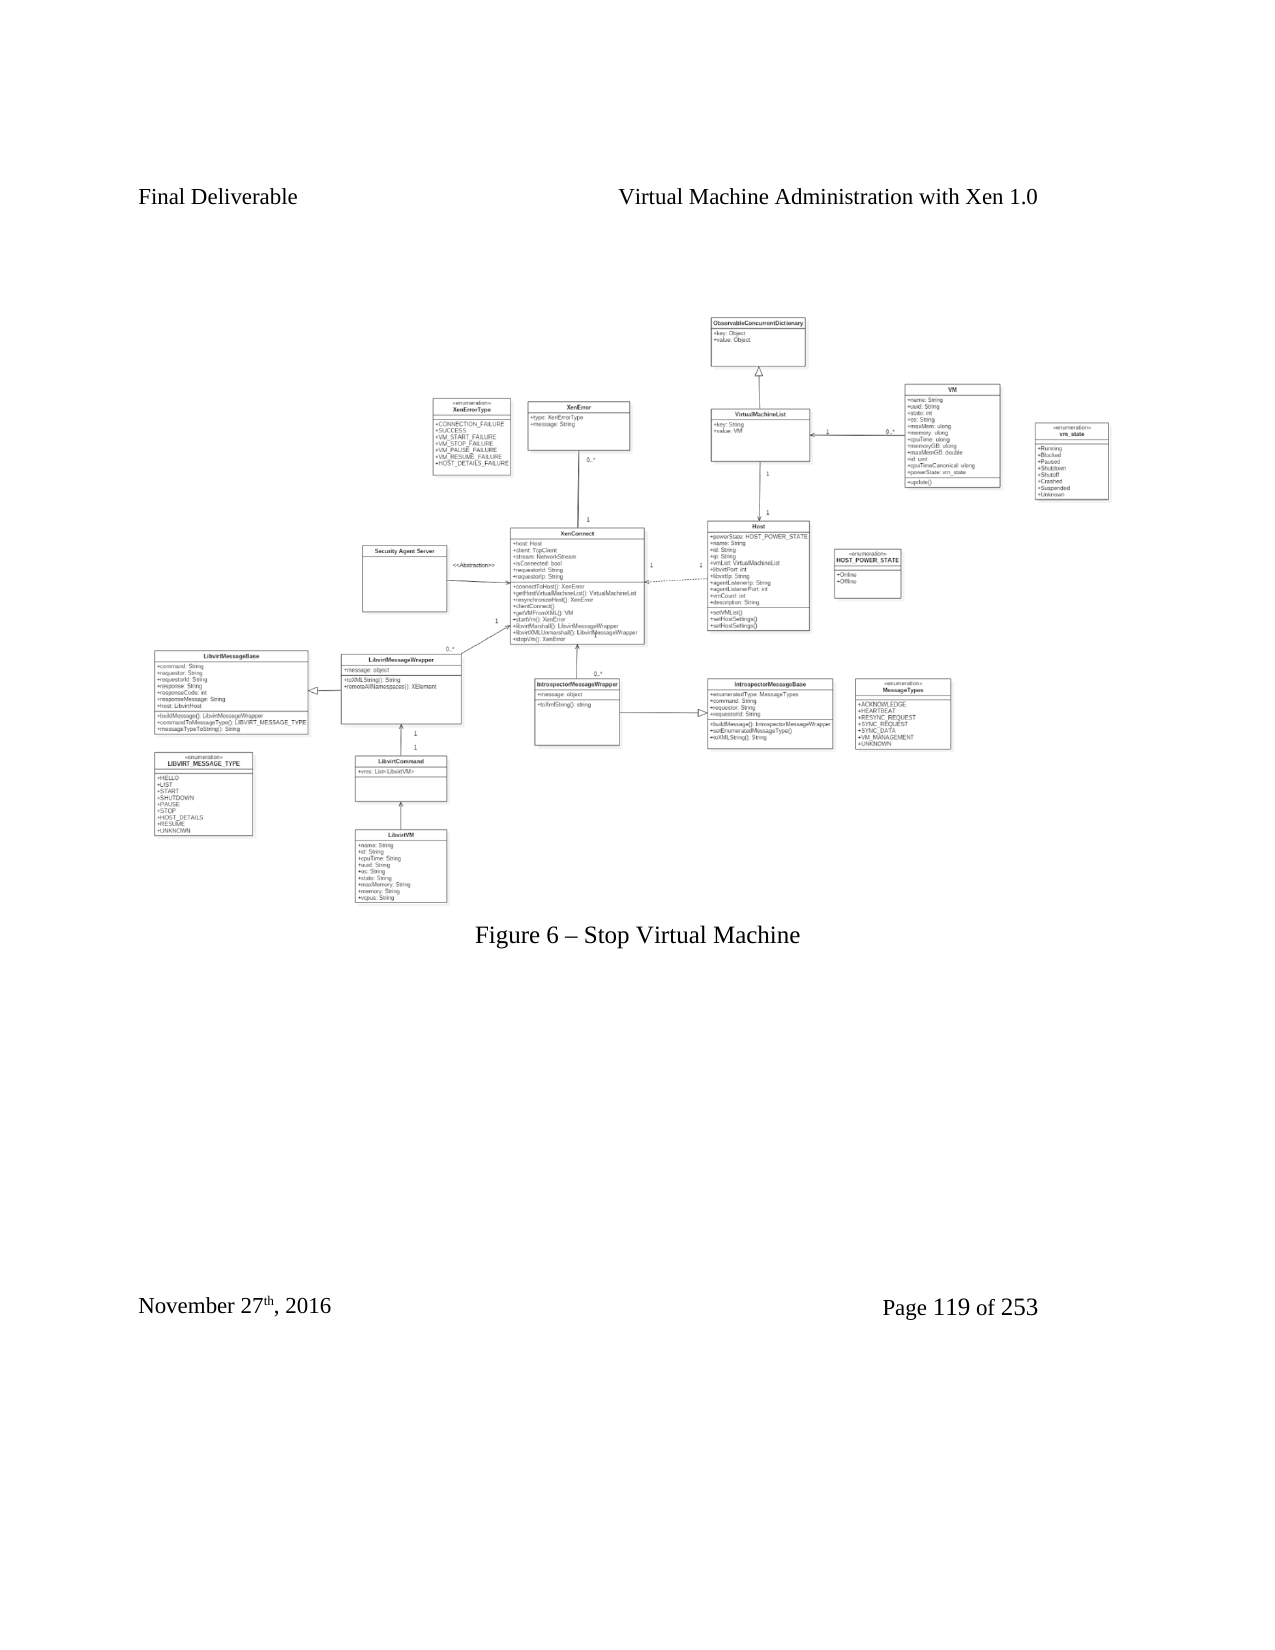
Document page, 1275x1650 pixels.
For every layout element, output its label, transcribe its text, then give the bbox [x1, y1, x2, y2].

text Figure 6 – Stop Virtual Machine [150, 920, 1125, 949]
picture [150, 313, 1125, 920]
